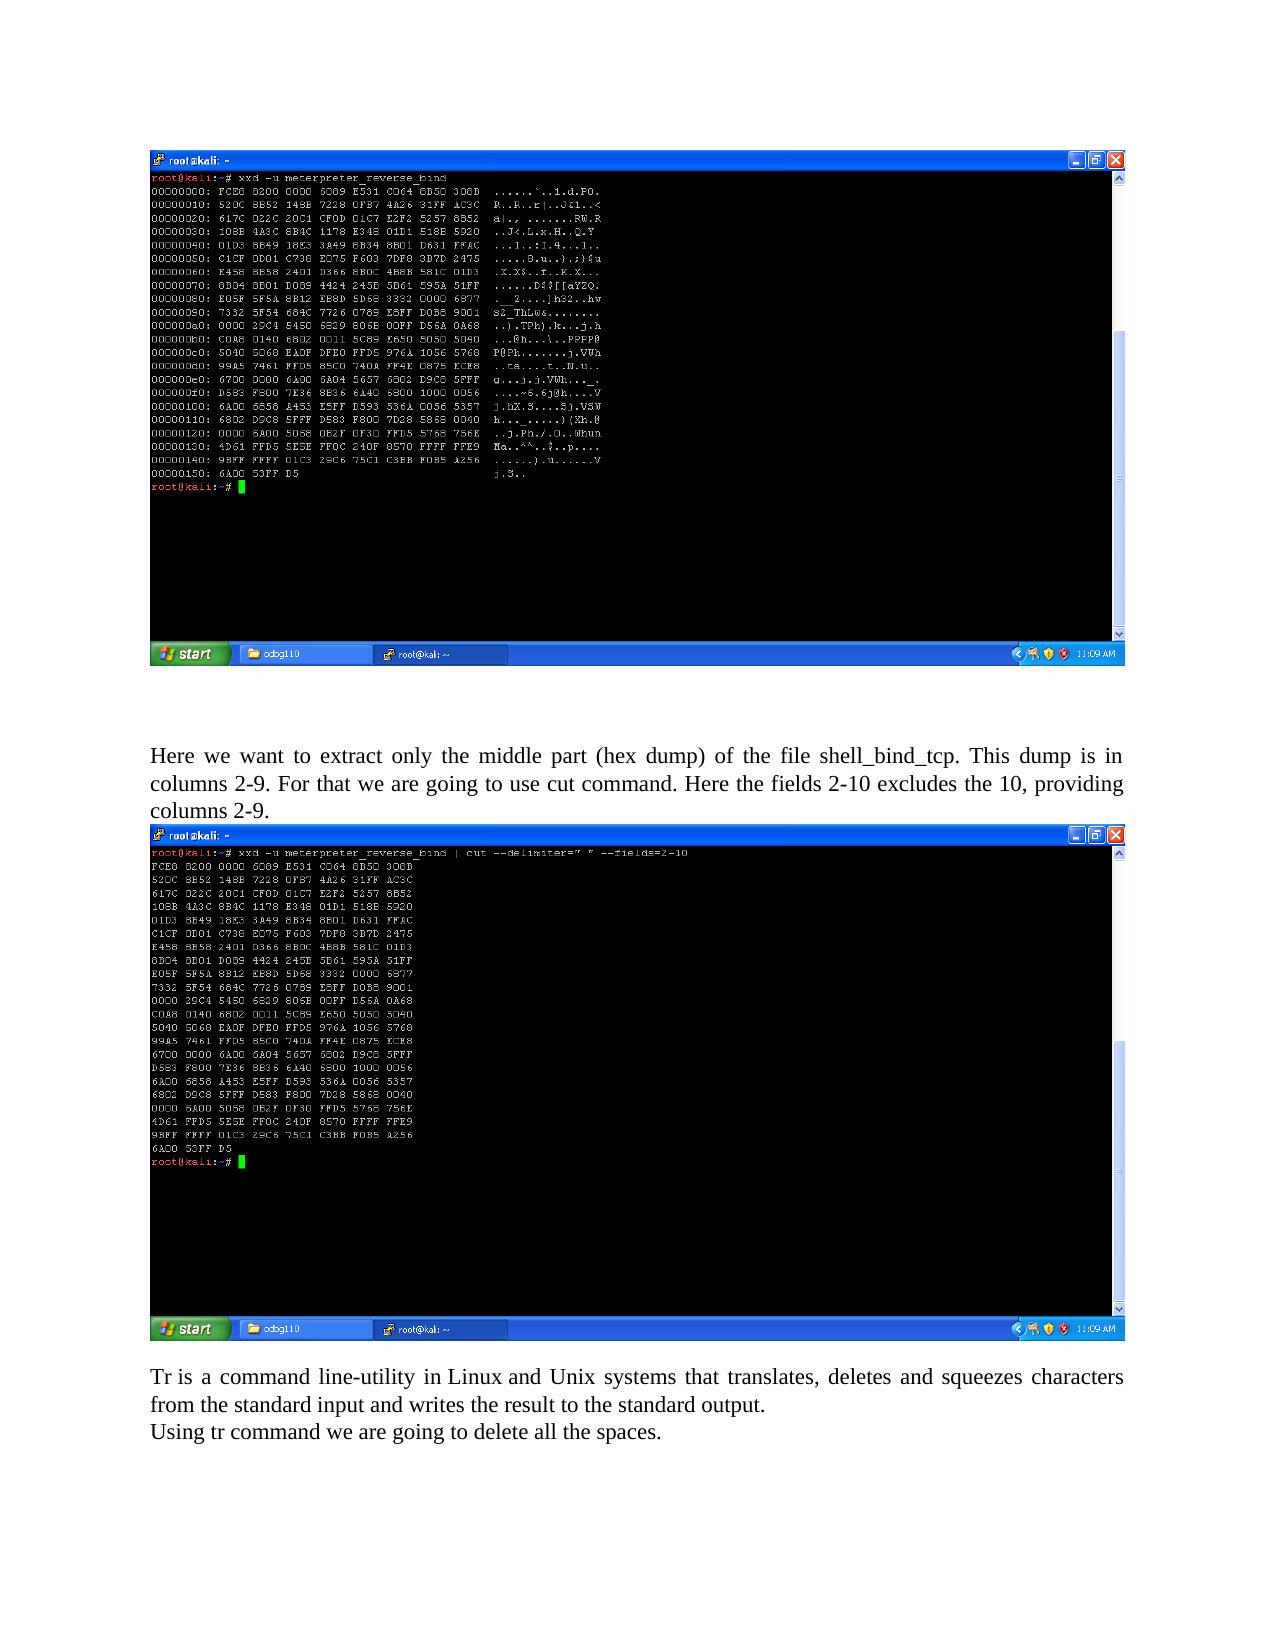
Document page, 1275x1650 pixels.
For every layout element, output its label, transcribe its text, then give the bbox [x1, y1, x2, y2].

text Tr is a command line-utility in Linux and Unix systems that translates, deletes and squeezes characters from the standard input and writes the result to the standard output. [150, 1363, 1125, 1417]
picture [150, 824, 1125, 1341]
text Using tr command we are going to delete all the spaces. [150, 1418, 1125, 1445]
picture [150, 150, 1125, 666]
text Here we want to extract only the middle part (hex dump) of the file shell_bind_tcp. This dump is in columns 2-9. For that we are going to use cut command. Here the fields 2-10 excludes the 10, providing columns 2-9. [150, 742, 1125, 823]
